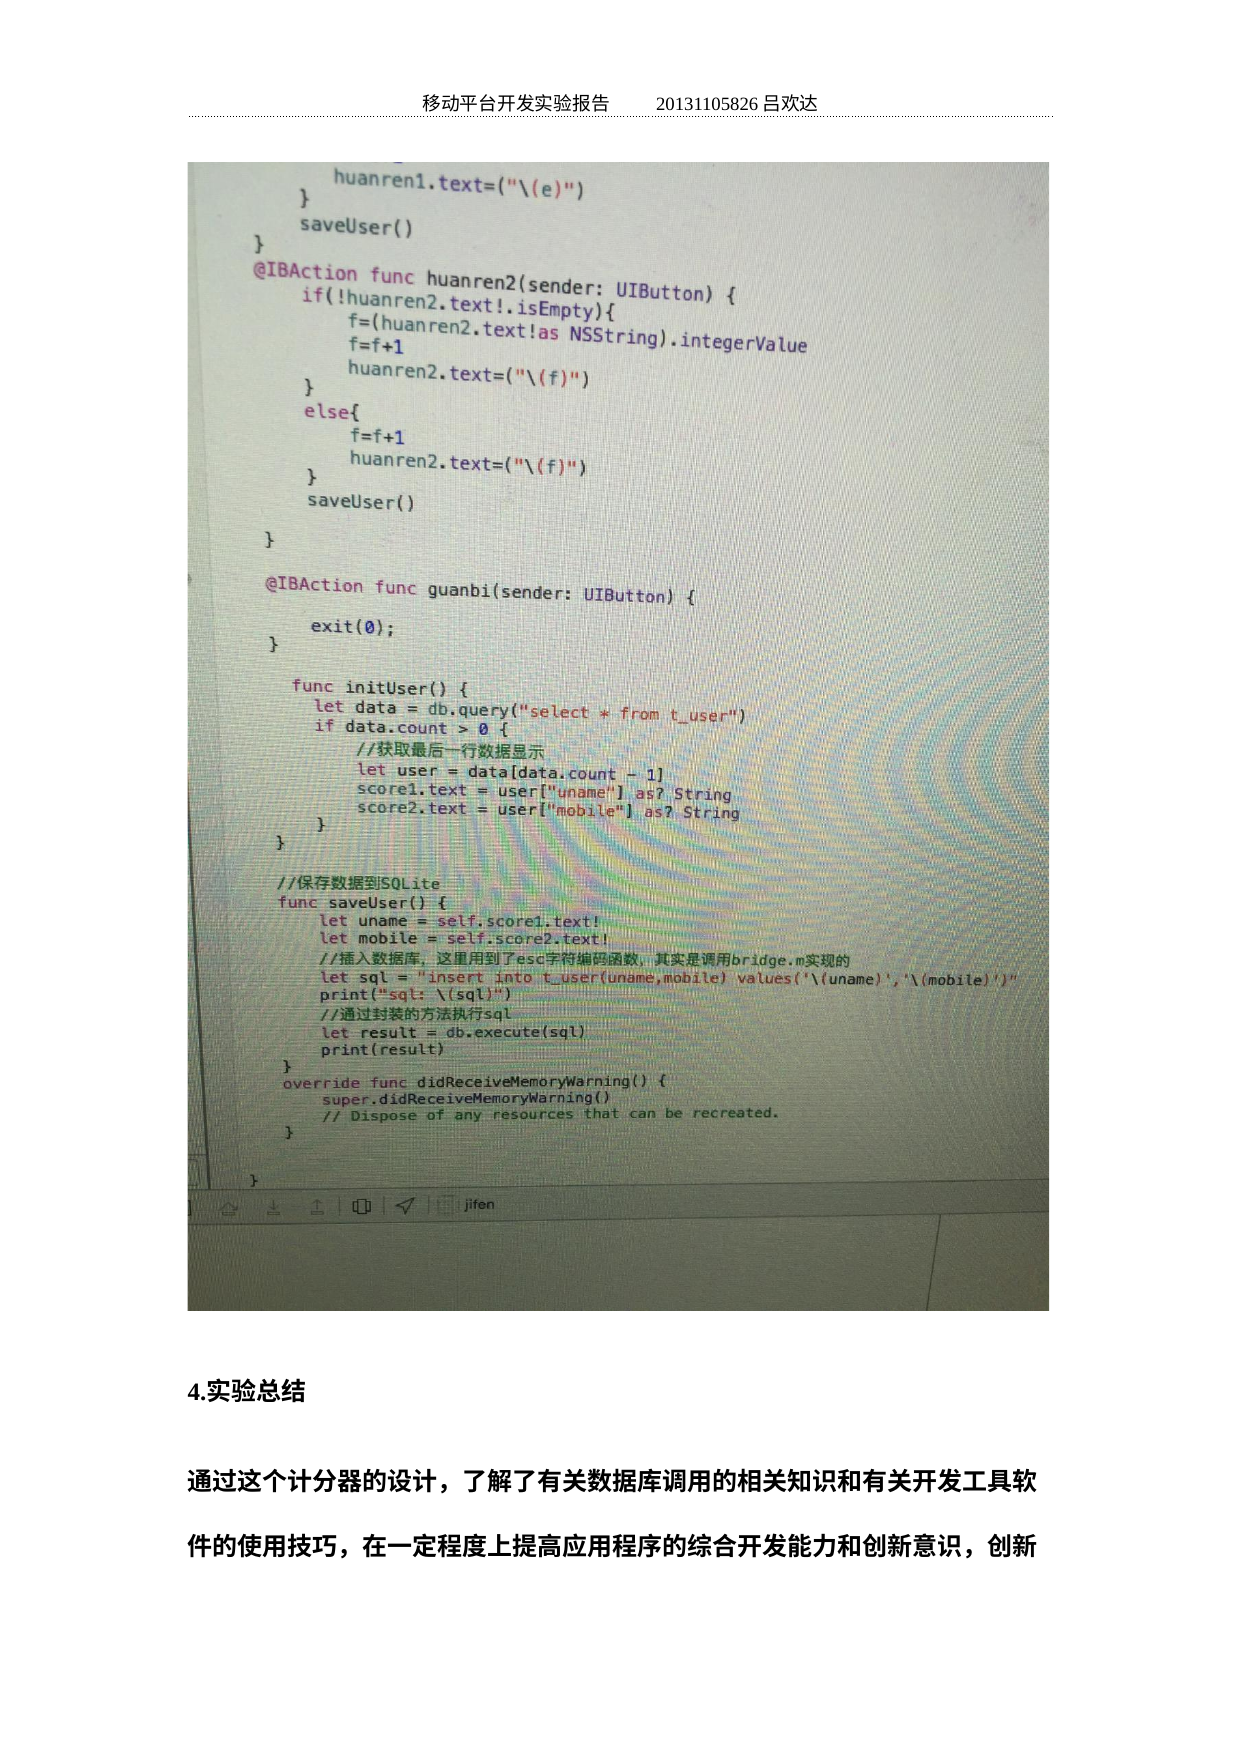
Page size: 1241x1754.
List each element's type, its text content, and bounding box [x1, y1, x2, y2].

list 实验总结 [187, 1357, 1053, 1422]
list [187, 1447, 1053, 1577]
picture [187, 162, 1050, 1311]
